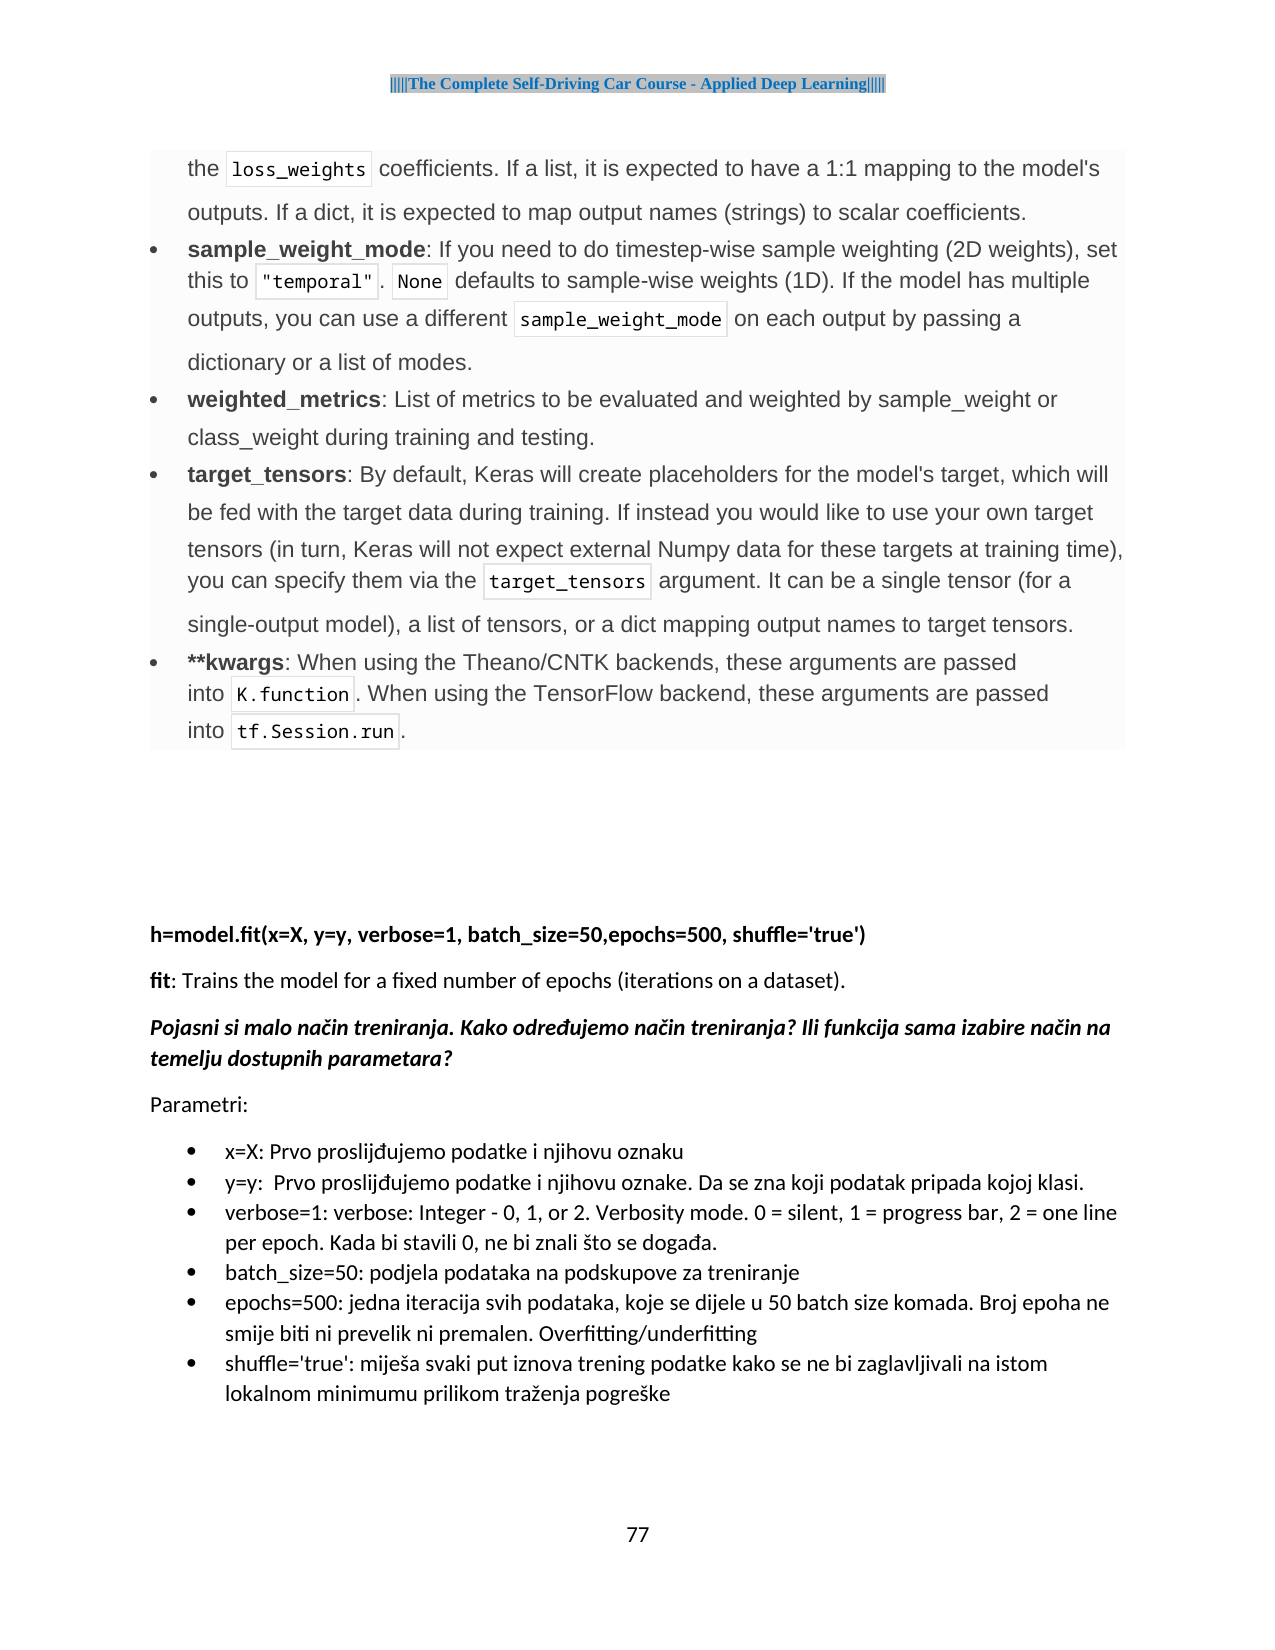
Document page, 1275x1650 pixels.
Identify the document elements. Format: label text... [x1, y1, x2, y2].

list y=y: Prvo proslijđujemo podatke i njihovu oznake. Da se zna koji podatak pripada kojoj klasi. [187, 1168, 1125, 1196]
list epochs=500: jedna iteracija svih podataka, koje se dijele u 50 batch size komada. Broj epoha ne smije biti ni prevelik ni premalen. Overfitting/underfitting [187, 1288, 1125, 1347]
list batch_size=50: podjela podataka na podskupove za treniranje [187, 1258, 1125, 1286]
list weighted_metrics: List of metrics to be evaluated and weighted by sample_weight or class_weight during training and testing. [150, 375, 1125, 450]
list target_tensors: By default, Keras will create placeholders for the model's target, which will be fed with the target data during training. If instead you would like to use your own target tensors (in turn, Keras will not expect external Numpy data for these targets at training time), you can specify them via the target_tensors argument. It can be a single tensor (for a single-output model), a list of tensors, or a dict mapping output names to target tensors. [150, 450, 1125, 637]
list sample_weight_mode: If you need to do timestep-wise sample weighting (2D weights), set this to "temporal". None defaults to sample-wise weights (1D). If the model has multiple outputs, you can use a different sample_weight_mode on each output by passing a dictionary or a list of modes. [150, 225, 1125, 375]
list x=X: Prvo proslijđujemo podatke i njihovu oznaku [187, 1137, 1125, 1166]
text Pojasni si malo način treniranja. Kako određujemo način treniranja? Ili funkcija sama izabire način na temelju dostupnih parametara? [150, 1013, 1125, 1072]
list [150, 150, 1125, 225]
list verbose=1: verbose: Integer - 0, 1, or 2. Verbosity mode. 0 = silent, 1 = progress bar, 2 = one line per epoch. Kada bi stavili 0, ne bi znali što se događa. [187, 1198, 1125, 1256]
text fit: Trains the model for a fixed number of epochs (iterations on a dataset). [150, 967, 1125, 995]
list shuffle='true': miješa svaki put iznova trening podatke kako se ne bi zaglavljivali na istom lokalnom minimumu prilikom traženja pogreške [187, 1349, 1125, 1407]
text h=model.fit(x=X, y=y, verbose=1, batch_size=50,epochs=500, shuffle='true') [150, 920, 1125, 948]
list **kwargs: When using the Theano/CNTK backends, these arguments are passed into K.function. When using the TensorFlow backend, these arguments are passed into tf.Session.run. [150, 637, 1125, 750]
text Parametri: [150, 1091, 1125, 1119]
